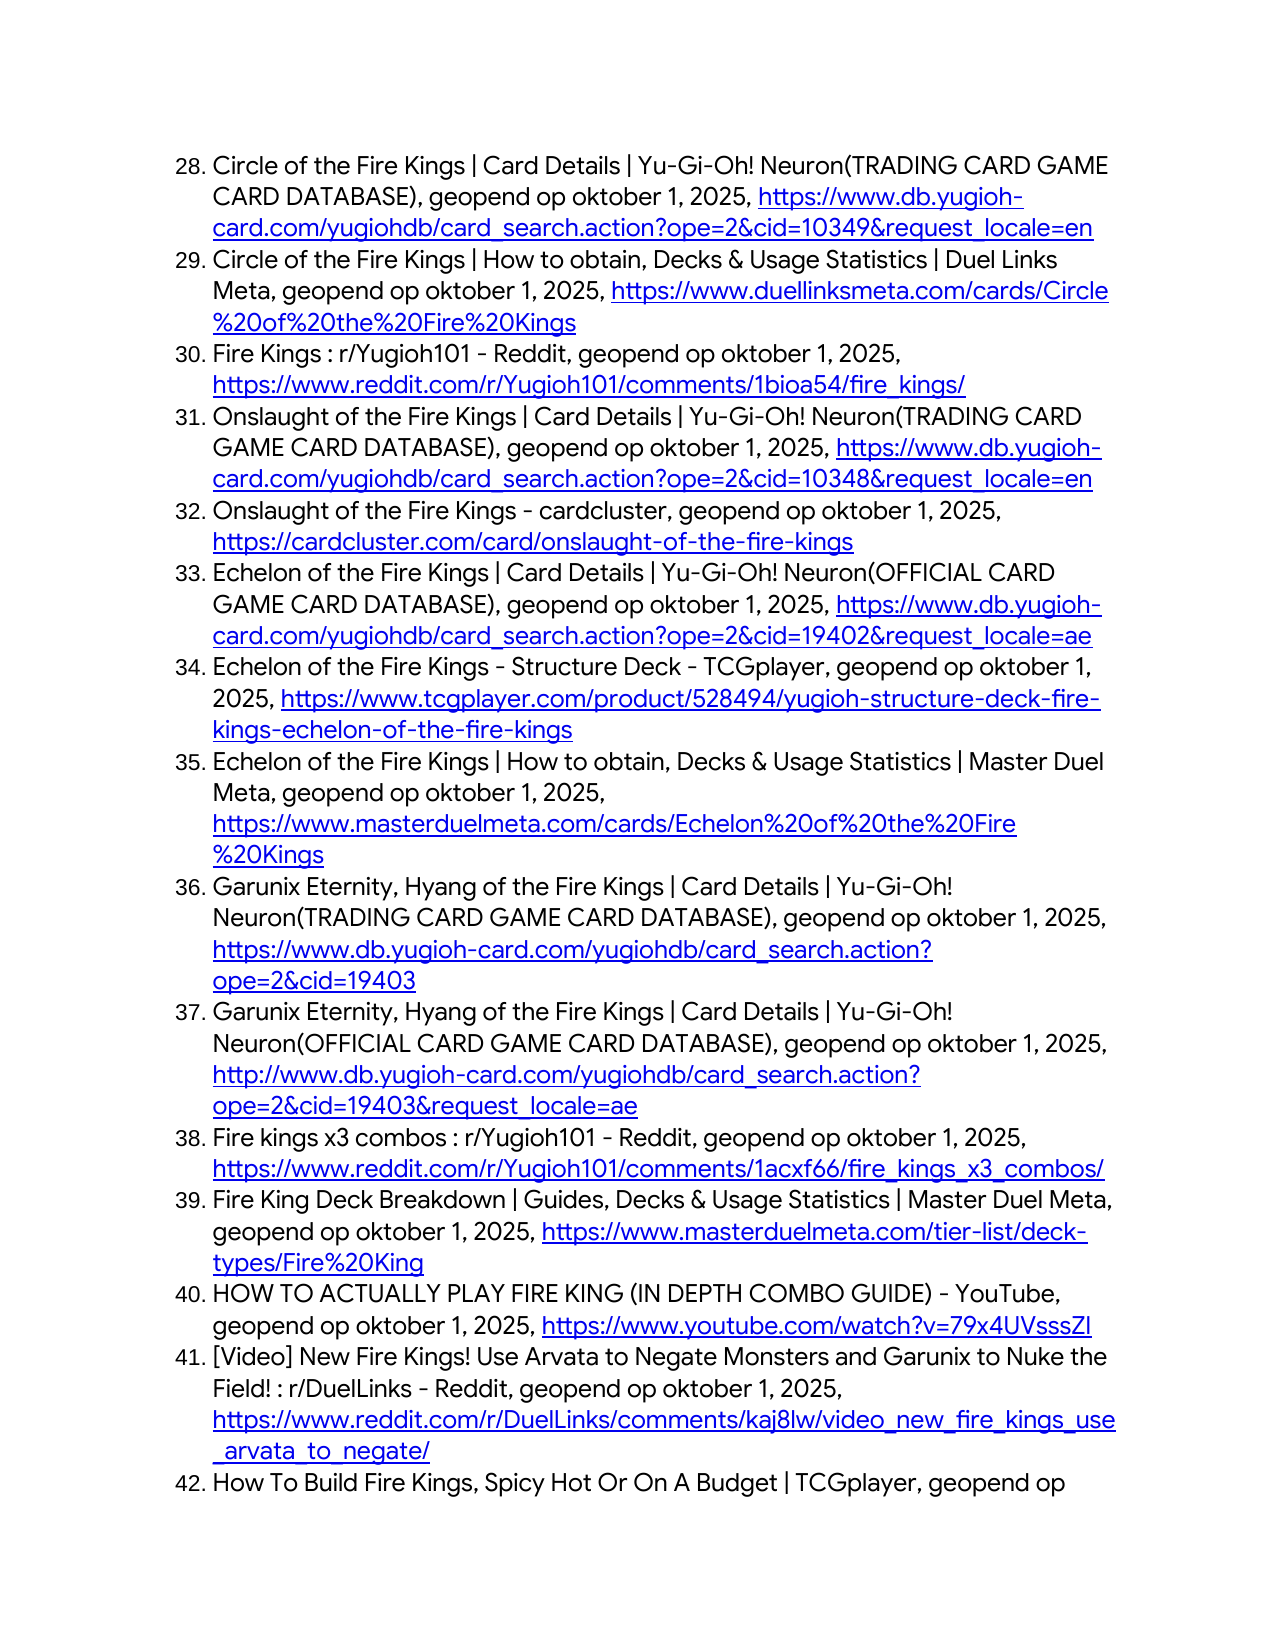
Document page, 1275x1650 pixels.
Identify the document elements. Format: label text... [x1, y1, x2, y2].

list Fire Kings : r/Yugioh101 - Reddit, geopend op oktober 1, 2025, https://www.reddit.com/r/Yugioh101/comments/1bioa54/fire_kings/ [175, 338, 1125, 401]
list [175, 1467, 1125, 1498]
list [Video] New Fire Kings! Use Arvata to Negate Monsters and Garunix to Nuke the Field! : r/DuelLinks - Reddit, geopend op oktober 1, 2025, https://www.reddit.com/r/DuelLinks/comments/kaj8lw/video_new_fire_kings_use_arvata_to_negate/ [175, 1341, 1125, 1467]
list Fire King Deck Breakdown | Guides, Decks & Usage Statistics | Master Duel Meta, geopend op oktober 1, 2025, https://www.masterduelmeta.com/tier-list/deck-types/Fire%20King [175, 1185, 1125, 1279]
list Echelon of the Fire Kings | How to obtain, Decks & Usage Statistics | Master Duel Meta, geopend op oktober 1, 2025, https://www.masterduelmeta.com/cards/Echelon%20of%20the%20Fire%20Kings [175, 746, 1125, 871]
list Onslaught of the Fire Kings - cardcluster, geopend op oktober 1, 2025, https://cardcluster.com/card/onslaught-of-the-fire-kings [175, 495, 1125, 558]
list Echelon of the Fire Kings - Structure Deck - TCGplayer, geopend op oktober 1, 2025, https://www.tcgplayer.com/product/528494/yugioh-structure-deck-fire-kings-echelon-of-the-fire-kings [175, 652, 1125, 746]
list Circle of the Fire Kings | How to obtain, Decks & Usage Statistics | Duel Links Meta, geopend op oktober 1, 2025, https://www.duellinksmeta.com/cards/Circle%20of%20the%20Fire%20Kings [175, 244, 1125, 338]
list HOW TO ACTUALLY PLAY FIRE KING (IN DEPTH COMBO GUIDE) - YouTube, geopend op oktober 1, 2025, https://www.youtube.com/watch?v=79x4UVsssZI [175, 1279, 1125, 1341]
list Echelon of the Fire Kings | Card Details | Yu-Gi-Oh! Neuron(OFFICIAL CARD GAME CARD DATABASE), geopend op oktober 1, 2025, https://www.db.yugioh-card.com/yugiohdb/card_search.action?ope=2&cid=19402&request_locale=ae [175, 558, 1125, 652]
list Garunix Eternity, Hyang of the Fire Kings | Card Details | Yu-Gi-Oh! Neuron(OFFICIAL CARD GAME CARD DATABASE), geopend op oktober 1, 2025, http://www.db.yugioh-card.com/yugiohdb/card_search.action?ope=2&cid=19403&request_locale=ae [175, 997, 1125, 1122]
list Garunix Eternity, Hyang of the Fire Kings | Card Details | Yu-Gi-Oh! Neuron(TRADING CARD GAME CARD DATABASE), geopend op oktober 1, 2025, https://www.db.yugioh-card.com/yugiohdb/card_search.action?ope=2&cid=19403 [175, 871, 1125, 997]
list Fire kings x3 combos : r/Yugioh101 - Reddit, geopend op oktober 1, 2025, https://www.reddit.com/r/Yugioh101/comments/1acxf66/fire_kings_x3_combos/ [175, 1122, 1125, 1185]
list Circle of the Fire Kings | Card Details | Yu-Gi-Oh! Neuron(TRADING CARD GAME CARD DATABASE), geopend op oktober 1, 2025, https://www.db.yugioh-card.com/yugiohdb/card_search.action?ope=2&cid=10349&request_locale=en [175, 150, 1125, 244]
list Onslaught of the Fire Kings | Card Details | Yu-Gi-Oh! Neuron(TRADING CARD GAME CARD DATABASE), geopend op oktober 1, 2025, https://www.db.yugioh-card.com/yugiohdb/card_search.action?ope=2&cid=10348&request_locale=en [175, 401, 1125, 495]
